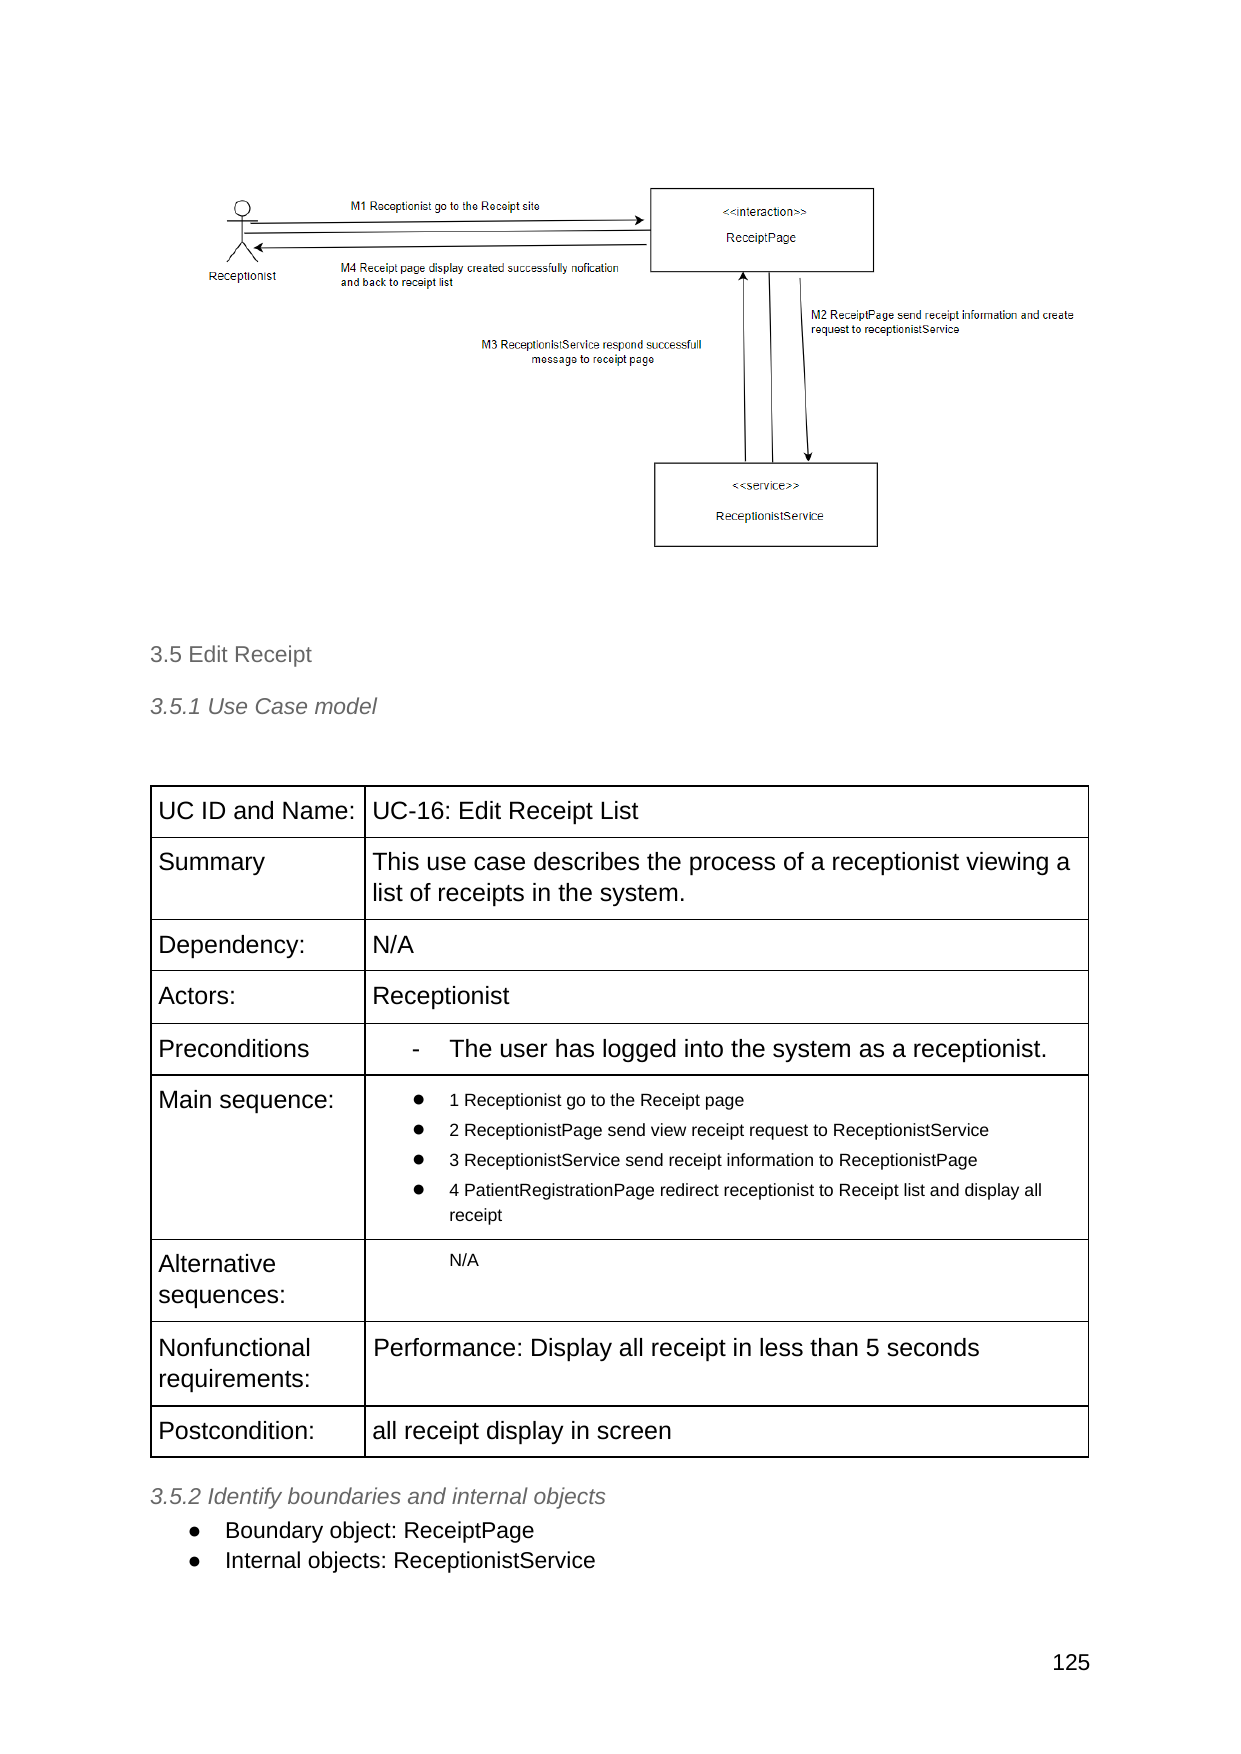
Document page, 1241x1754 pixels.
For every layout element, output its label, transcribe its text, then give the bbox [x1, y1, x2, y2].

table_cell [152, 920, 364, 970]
list Internal objects: ReceptionistService [187, 1547, 1090, 1574]
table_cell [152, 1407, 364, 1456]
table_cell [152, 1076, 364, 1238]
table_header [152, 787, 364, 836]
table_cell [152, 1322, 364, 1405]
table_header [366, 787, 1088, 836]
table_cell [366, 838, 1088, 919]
subtitle 3.5.1 Use Case model [150, 693, 1090, 719]
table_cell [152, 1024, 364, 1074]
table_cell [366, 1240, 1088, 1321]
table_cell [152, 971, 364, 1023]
subtitle 3.5.2 Identify boundaries and internal objects [150, 1483, 1090, 1509]
list Boundary object: ReceiptPage [187, 1517, 1090, 1544]
subtitle 3.5 Edit Receipt [150, 641, 1090, 668]
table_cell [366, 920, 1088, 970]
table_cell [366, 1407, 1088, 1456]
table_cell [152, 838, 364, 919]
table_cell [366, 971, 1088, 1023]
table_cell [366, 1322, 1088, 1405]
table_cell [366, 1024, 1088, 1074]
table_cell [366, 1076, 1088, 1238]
picture [150, 150, 1091, 613]
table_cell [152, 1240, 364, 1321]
